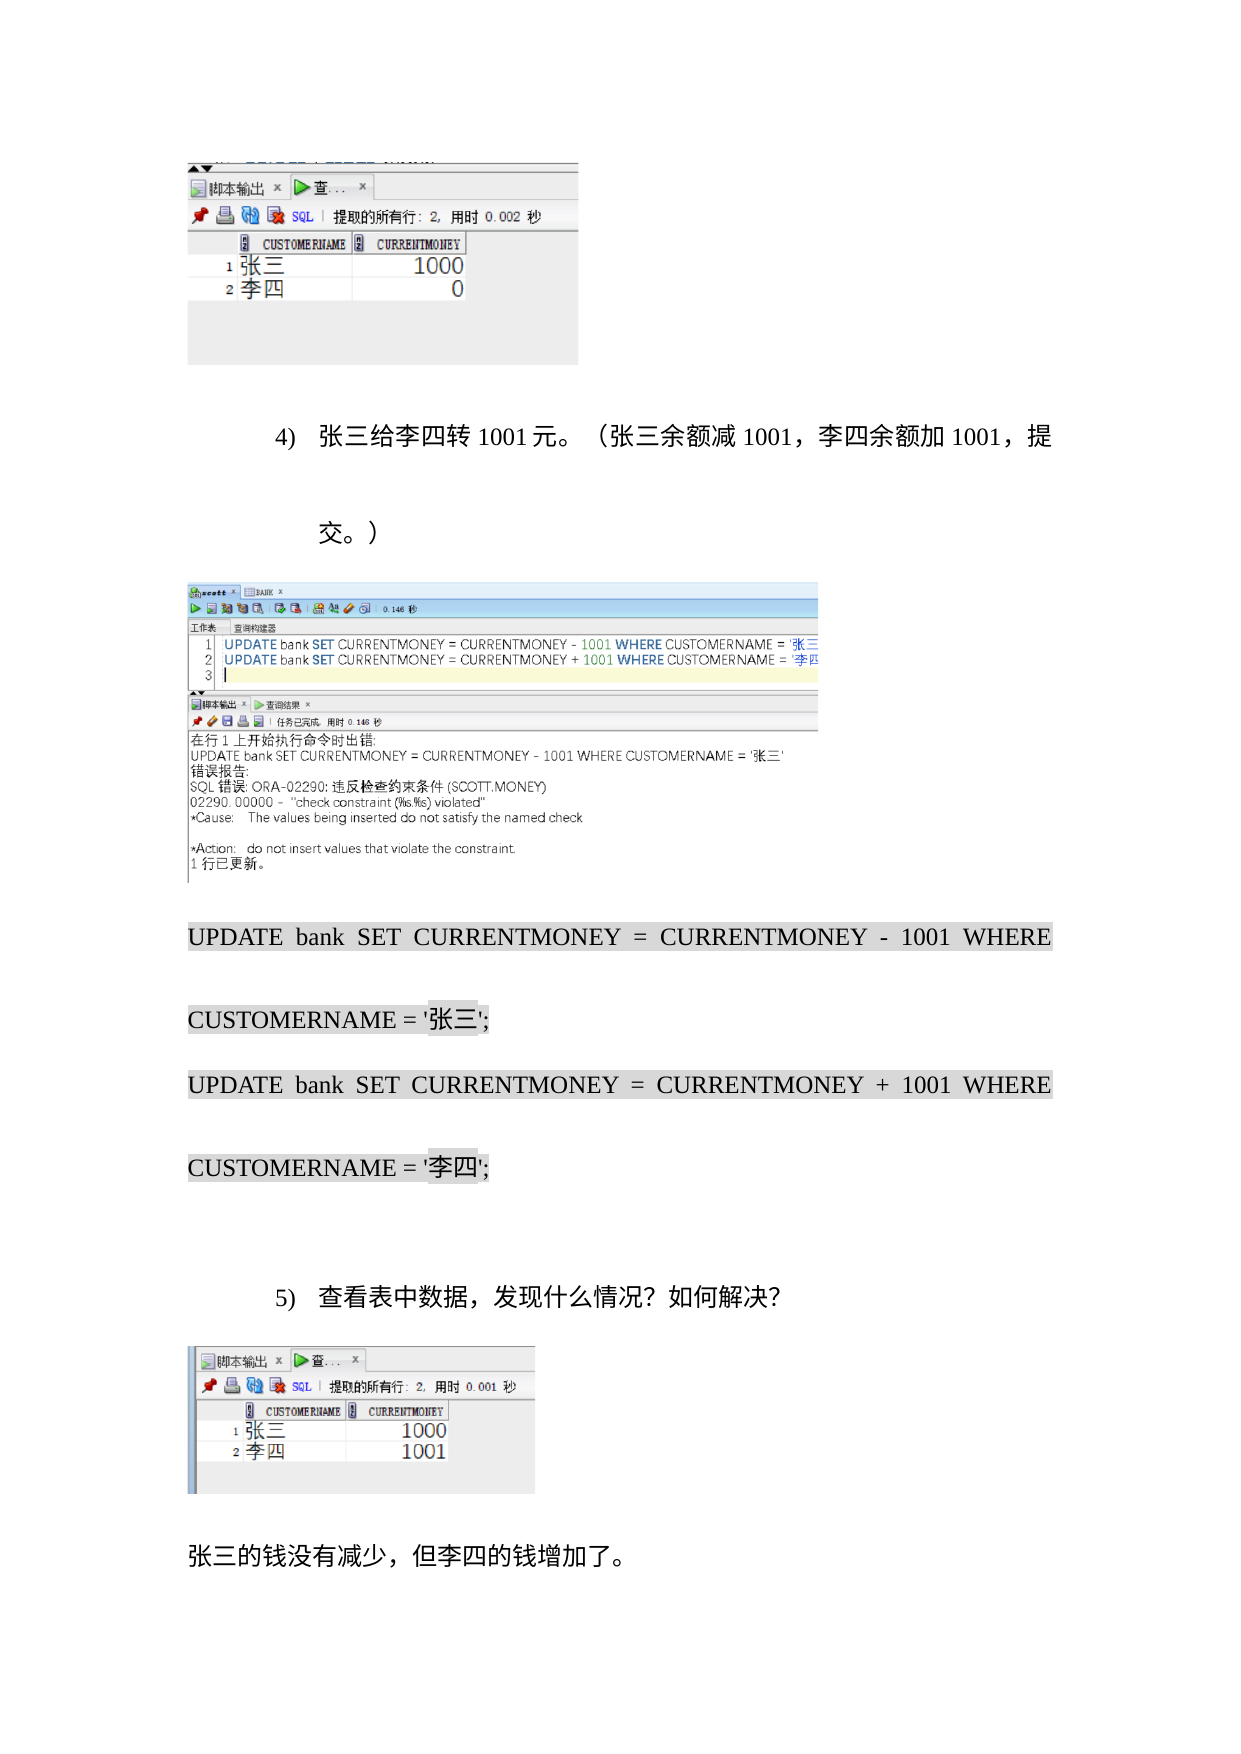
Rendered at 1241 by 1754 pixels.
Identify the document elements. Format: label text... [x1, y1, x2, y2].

text UPDATE bank SET CURRENTMONEY = CURRENTMONEY - 1001 WHERE CUSTOMERNAME = '张三'; [187, 920, 1053, 1050]
text 张三的钱没有减少，但李四的钱增加了。 [187, 1522, 1053, 1587]
list 张三给李四转1001元。（张三余额减1001，李四余额加1001，提交。） [275, 402, 1053, 564]
picture [187, 1346, 536, 1494]
picture [187, 162, 579, 365]
text UPDATE bank SET CURRENTMONEY = CURRENTMONEY + 1001 WHERE CUSTOMERNAME = '李四'; [187, 1068, 1053, 1198]
picture [187, 582, 819, 883]
list 查看表中数据，发现什么情况？如何解决？ [275, 1263, 1053, 1328]
